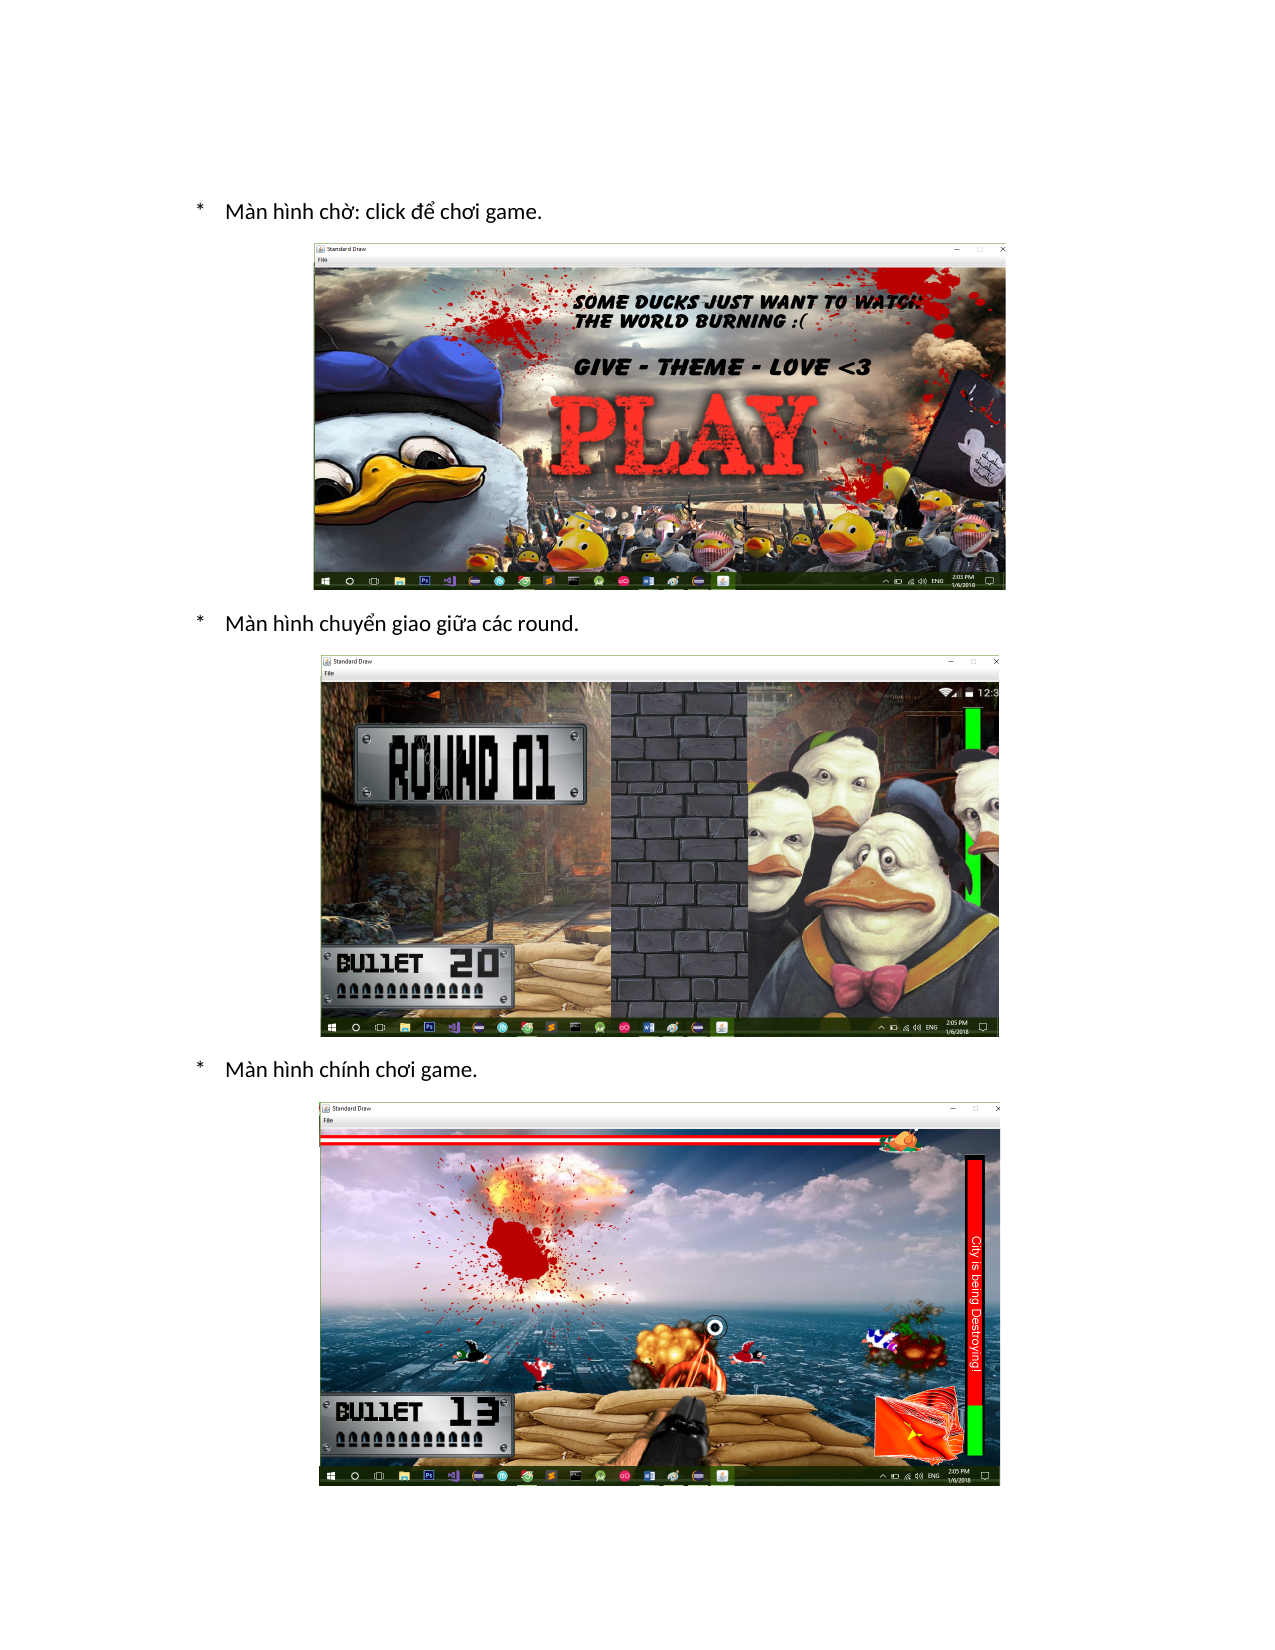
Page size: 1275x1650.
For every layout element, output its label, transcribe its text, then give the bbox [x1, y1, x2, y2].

text * Màn hình chính chơi game. [194, 1056, 1125, 1084]
text * Màn hình chuyển giao giữa các round. [194, 609, 1125, 637]
text * Màn hình chờ: click để chơi game. [194, 197, 1125, 225]
picture [319, 1102, 1001, 1486]
picture [320, 655, 999, 1037]
picture [313, 243, 1006, 590]
